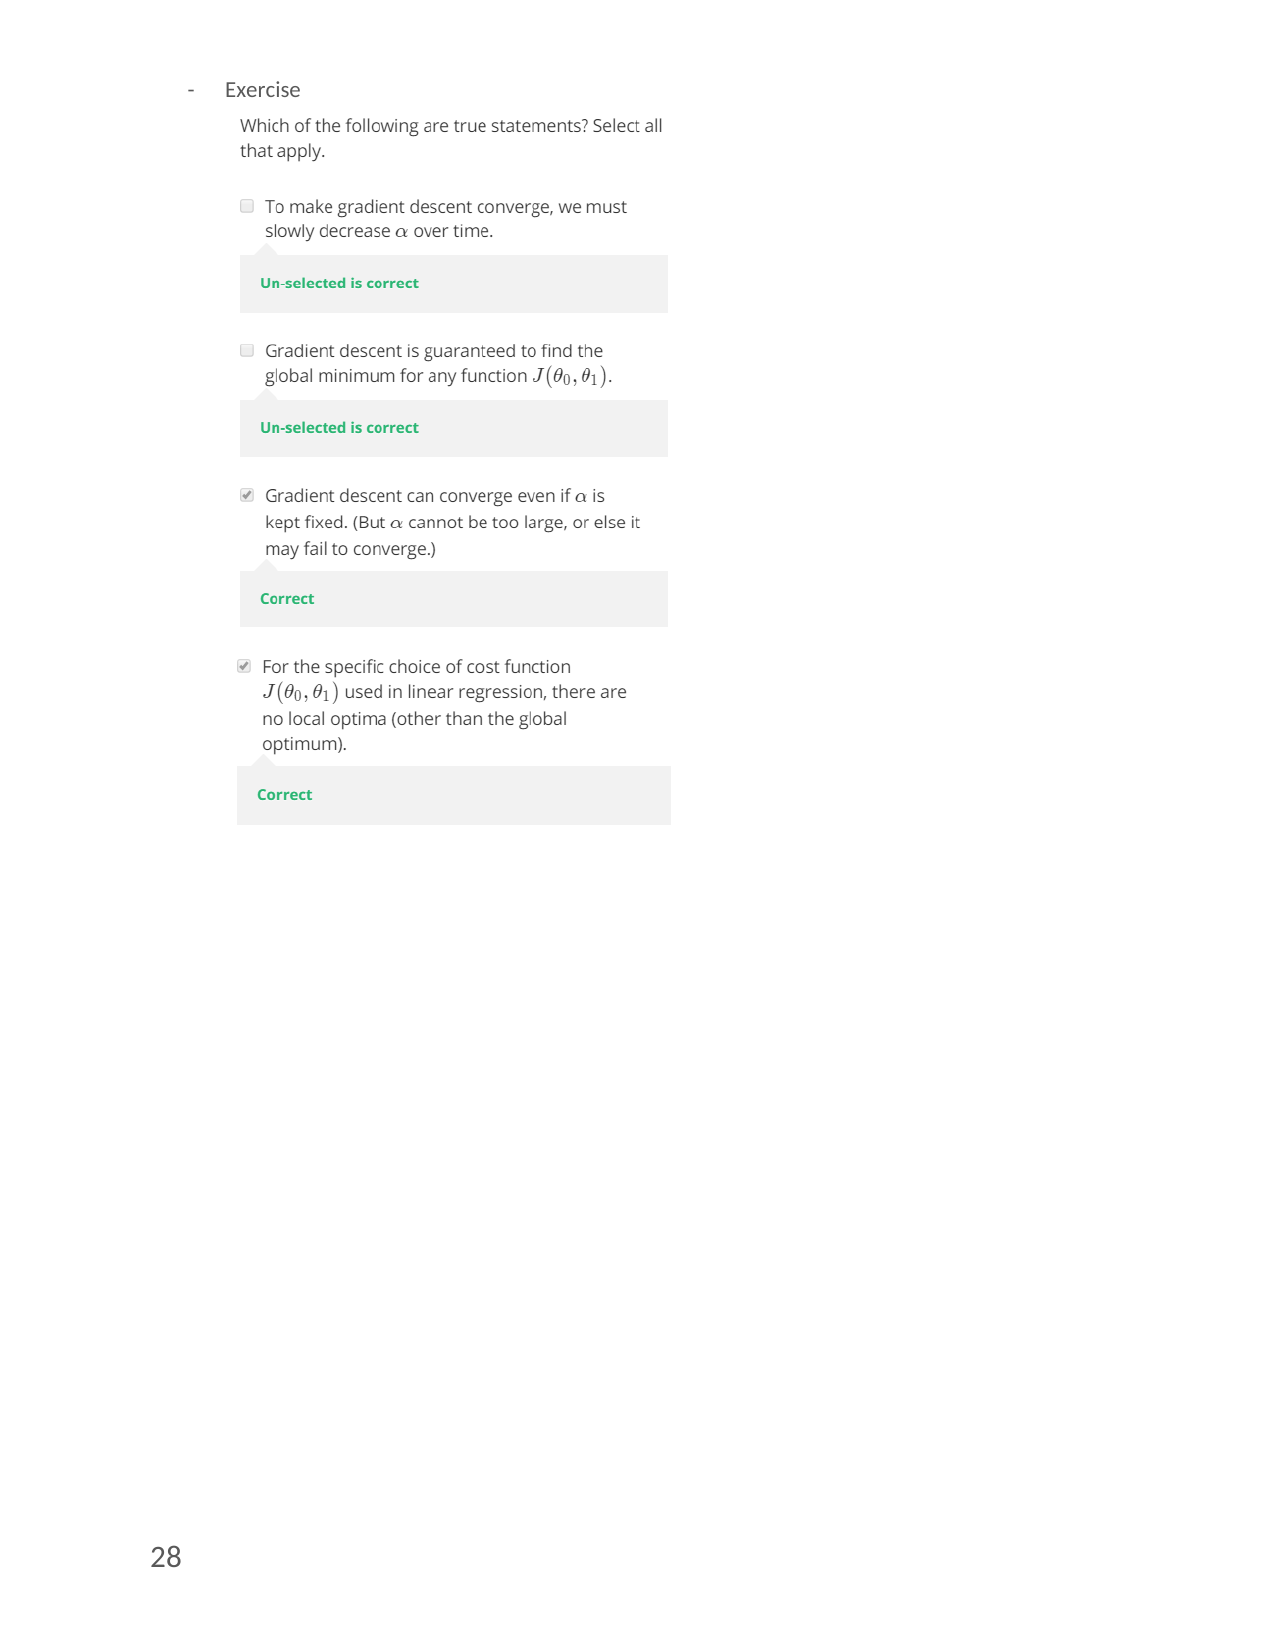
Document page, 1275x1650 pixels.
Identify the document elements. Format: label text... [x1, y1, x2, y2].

picture [225, 106, 688, 644]
picture [225, 646, 684, 852]
